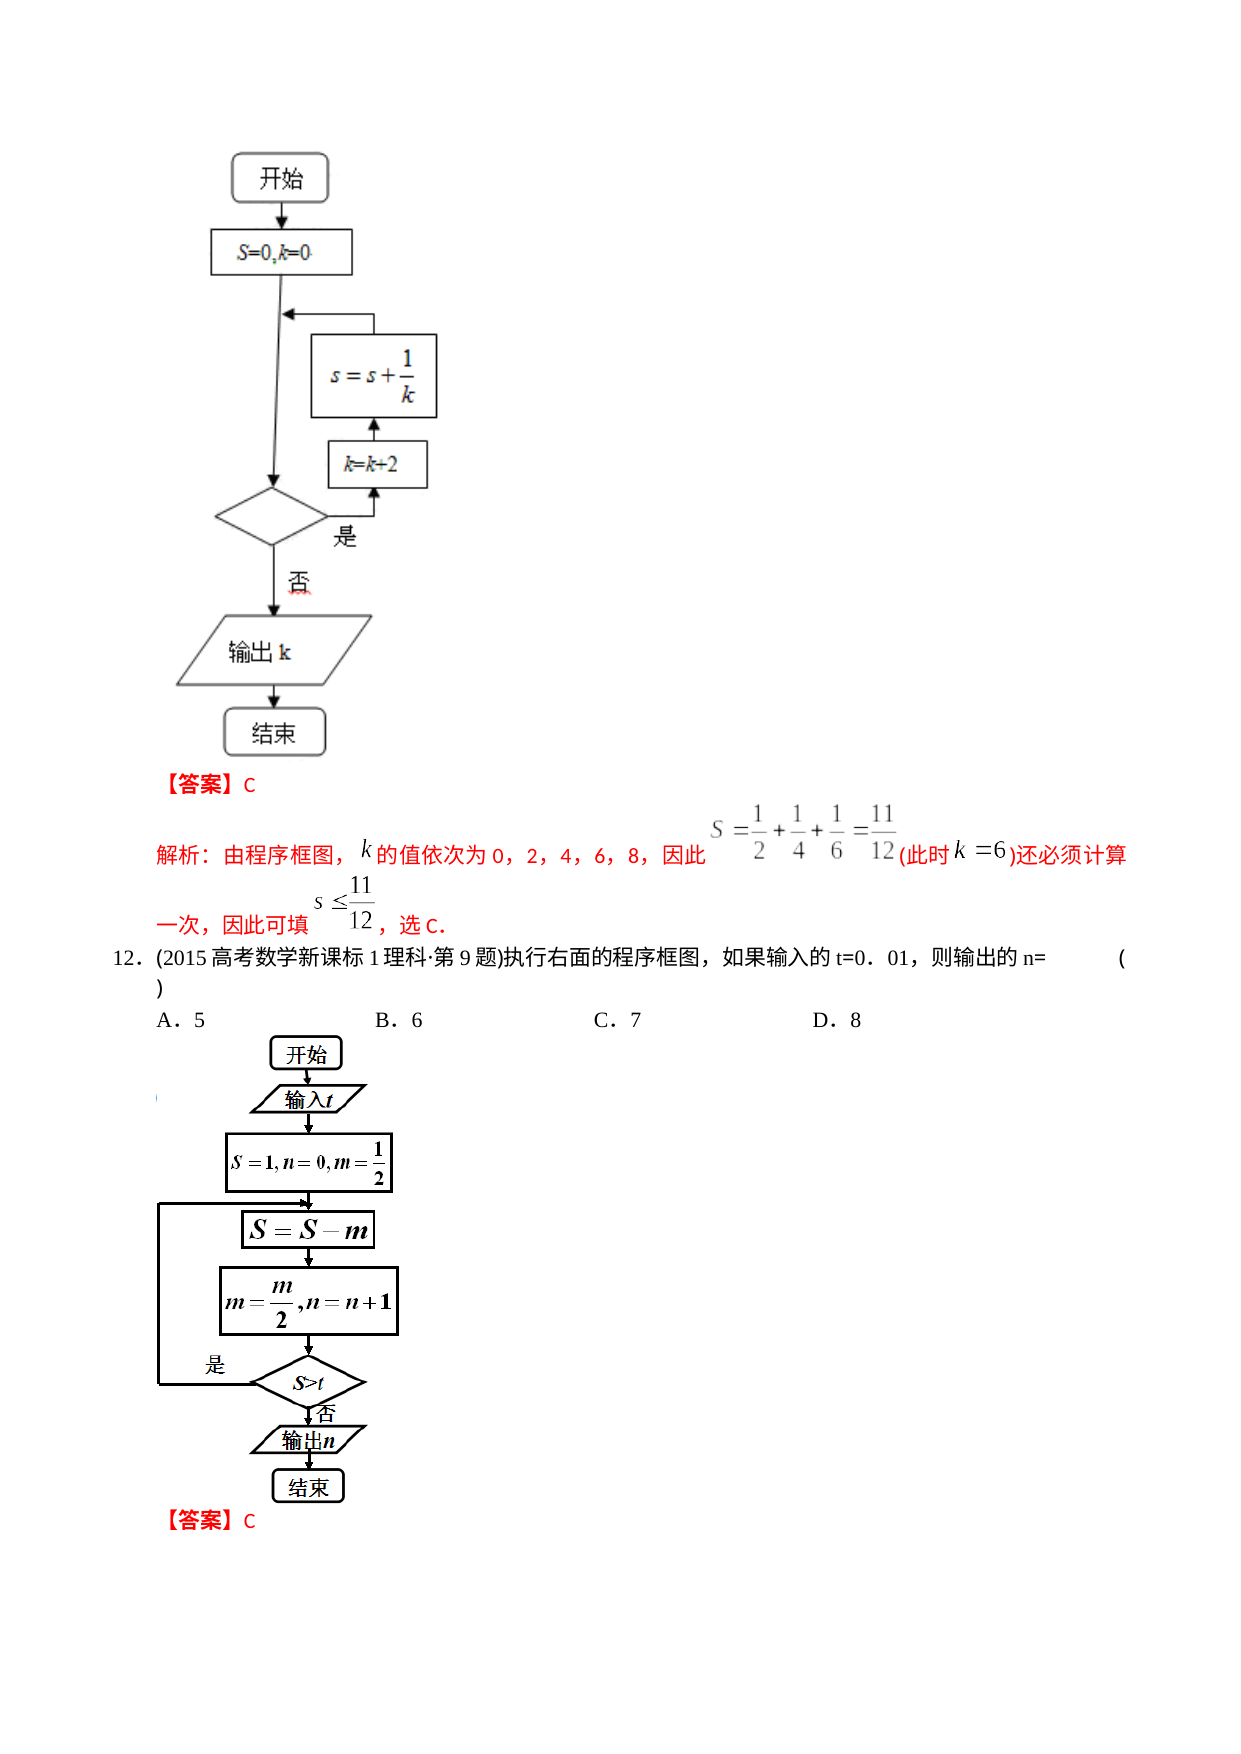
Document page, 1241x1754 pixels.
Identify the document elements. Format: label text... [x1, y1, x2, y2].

text 解析：由程序框图，的值依次为0，2，4，6，8，因此(此时)还必须计算一次，因此可填，选C． [156, 799, 1128, 940]
text 【答案】C [156, 1503, 1128, 1535]
text 12．(2015高考数学新课标1理科·第9题)执行右面的程序框图，如果输入的t=0．01，则输出的n= ( ) [112, 940, 1128, 1002]
picture [156, 1033, 400, 1504]
text 【答案】C [156, 767, 1128, 799]
text A．5 B．6 C．7 D．8 [156, 1002, 1128, 1033]
picture [156, 150, 447, 768]
